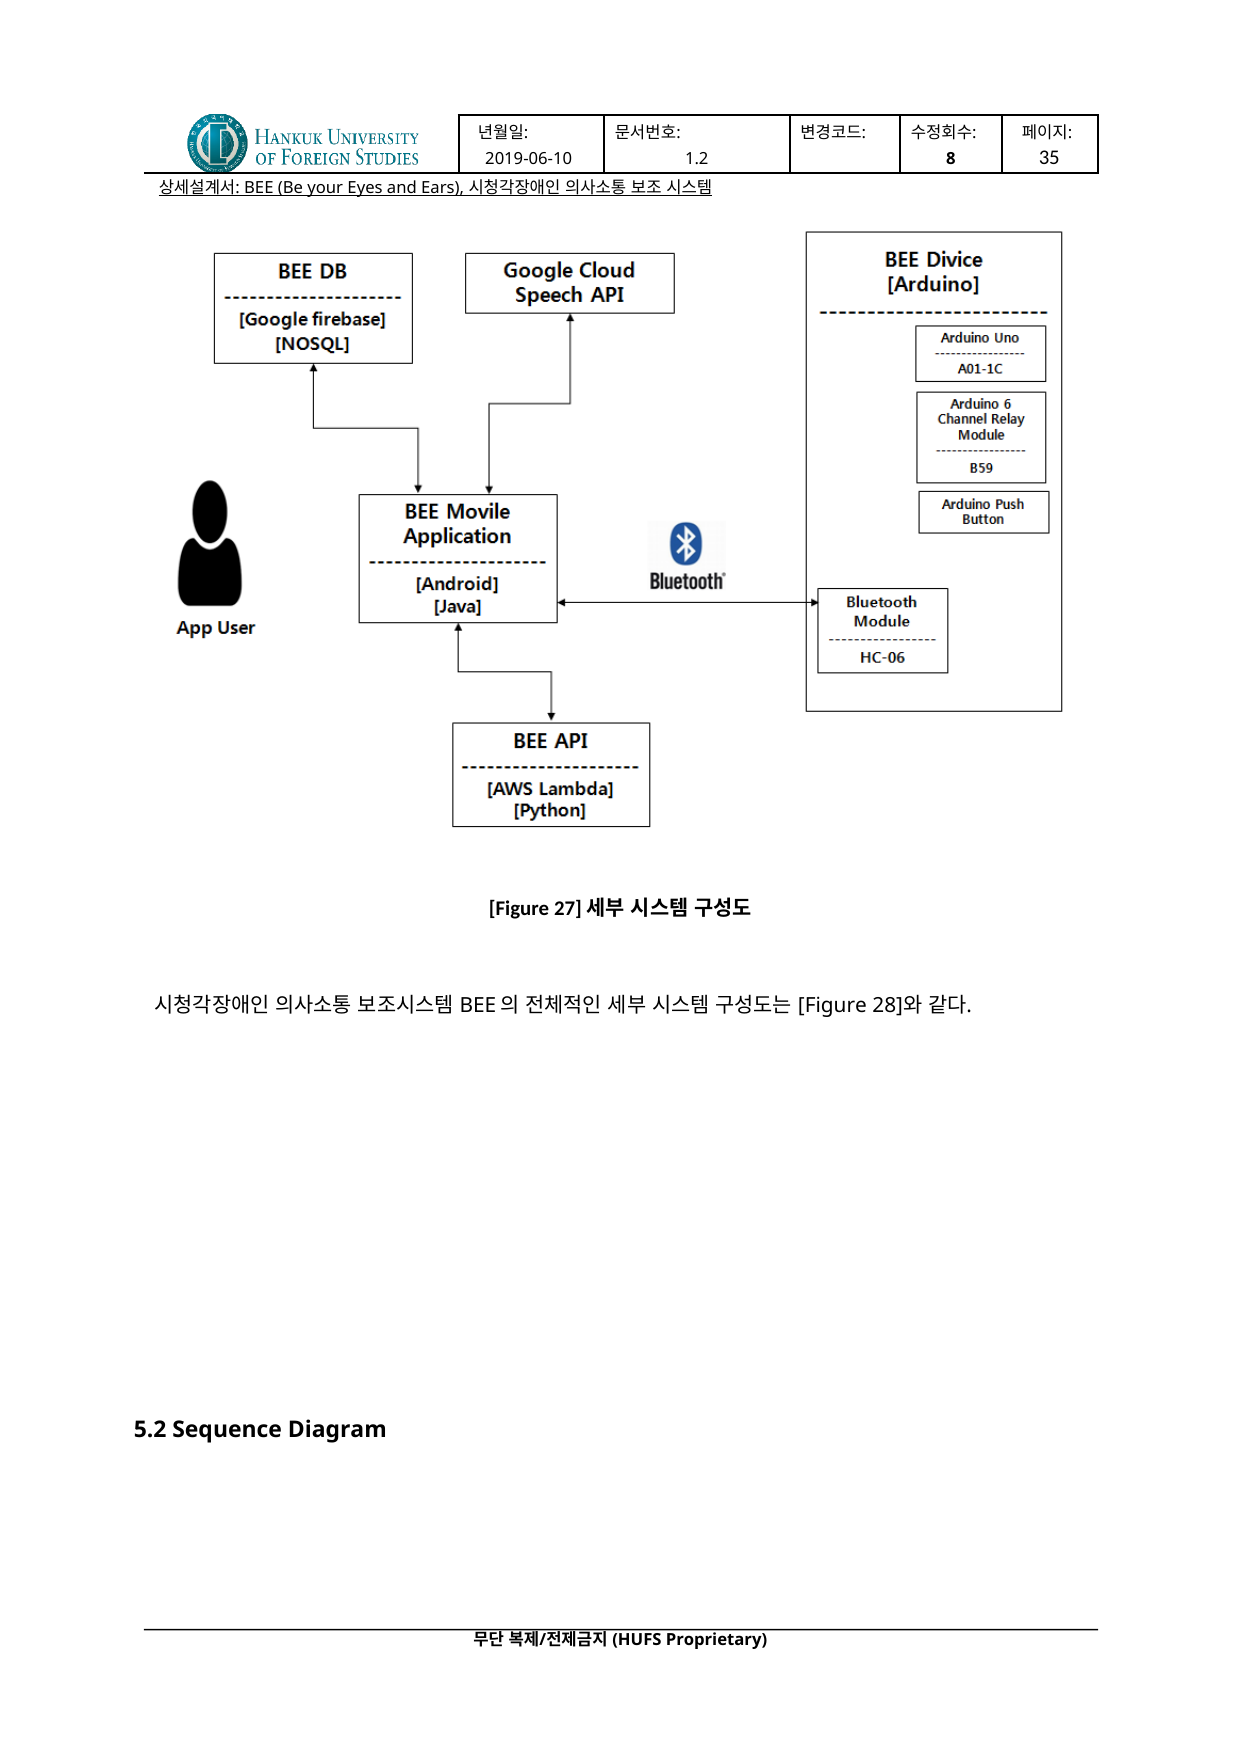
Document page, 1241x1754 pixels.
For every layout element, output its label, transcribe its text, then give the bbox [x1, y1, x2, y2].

subtitle 5.2 Sequence Diagram [133, 1413, 1107, 1444]
text [Figure 27] 세부 시스템 구성도 [133, 891, 1107, 921]
text 시청각장애인 의사소통 보조시스템 BEE의 전체적인 세부 시스템 구성도는 [Figure 28]와 같다. [133, 972, 1119, 1022]
picture [187, 114, 419, 172]
picture [133, 223, 1107, 841]
